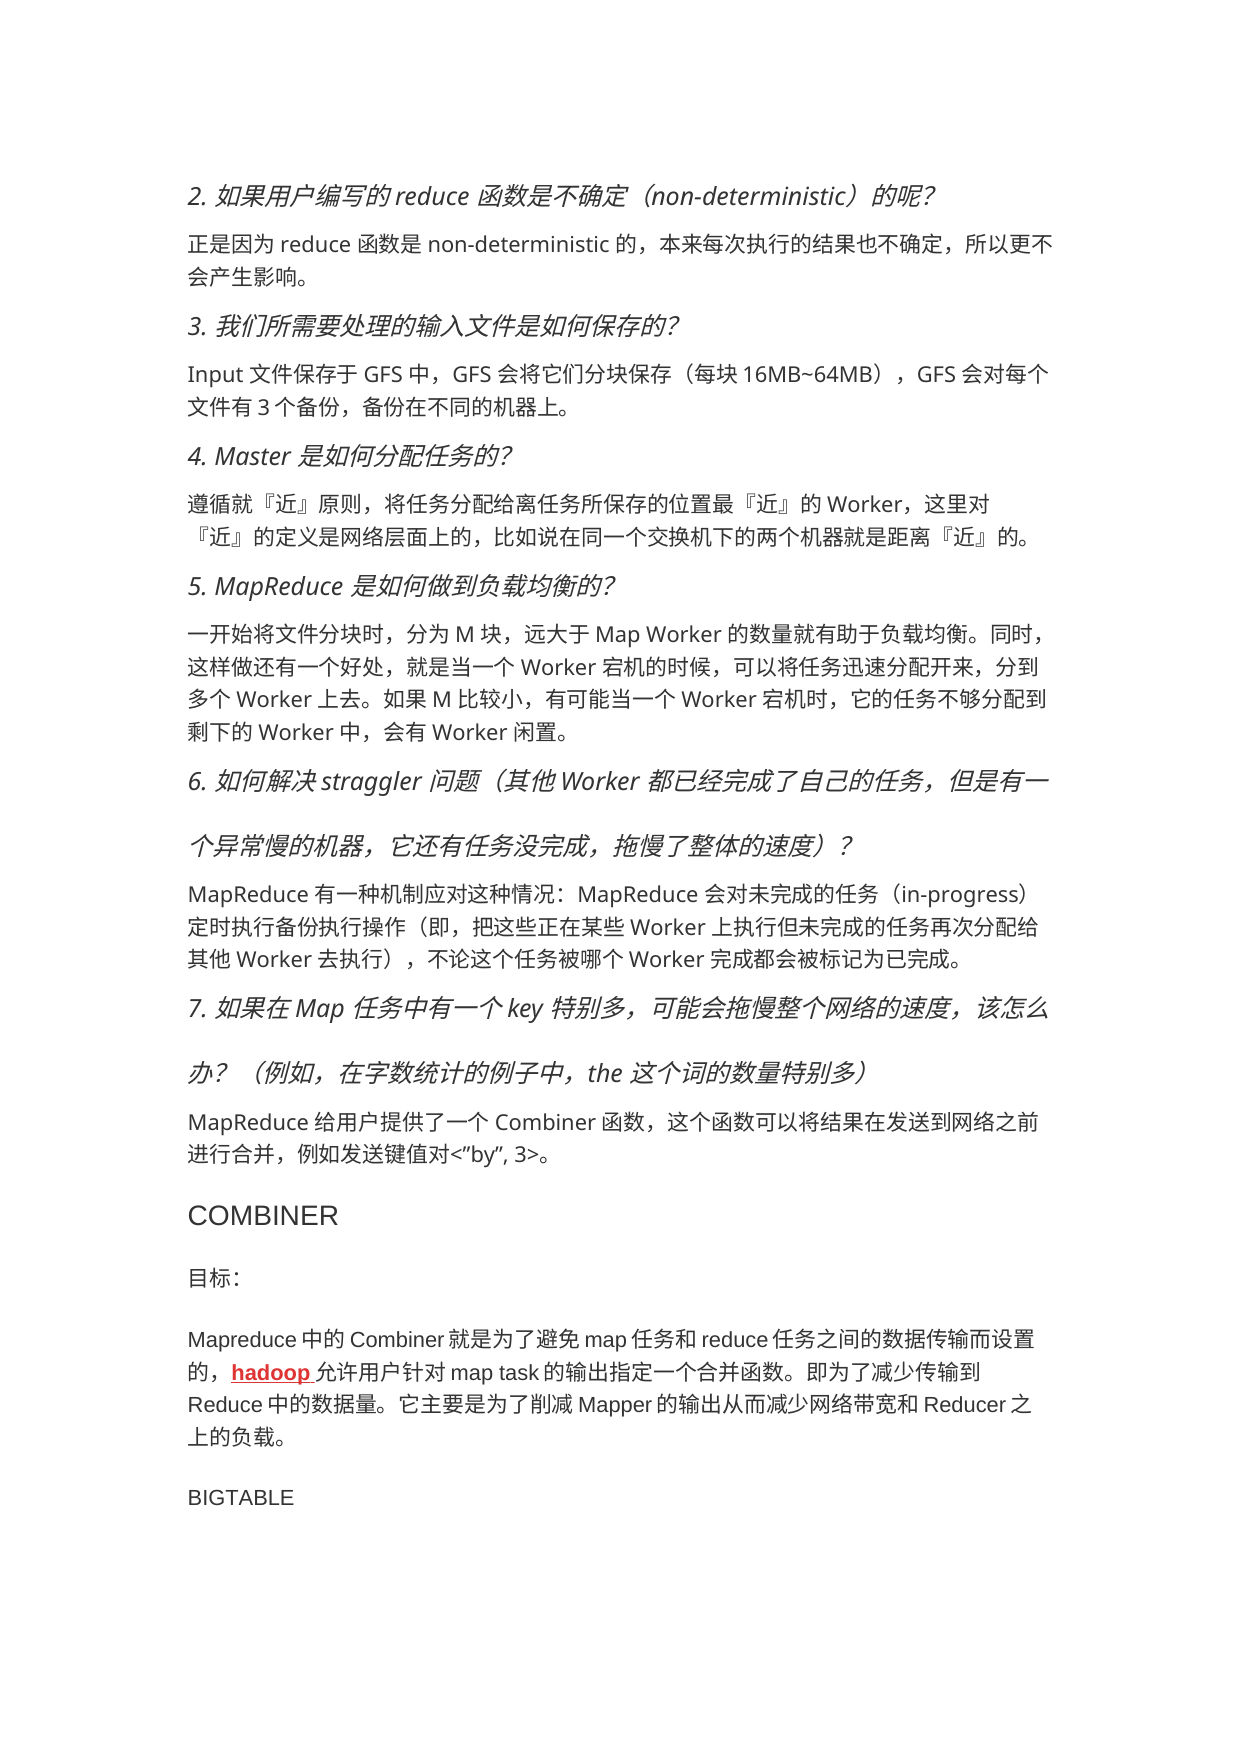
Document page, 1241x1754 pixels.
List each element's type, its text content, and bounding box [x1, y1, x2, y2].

text BIGTABLE [187, 1481, 1053, 1514]
text 一开始将文件分块时，分为 M 块，远大于 Map Worker 的数量就有助于负载均衡。同时，这样做还有一个好处，就是当一个 Worker 宕机的时候，可以将任务迅速分配开来，分到多个 Worker 上去。如果 M 比较小，有可能当一个 Worker 宕机时，它的任务不够分配到剩下的 Worker 中，会有 Worker 闲置。 [187, 617, 1053, 747]
subtitle 3. 我们所需要处理的输入文件是如何保存的？ [187, 292, 1053, 357]
subtitle 4. Master 是如何分配任务的？ [187, 422, 1053, 487]
text Input 文件保存于 GFS 中，GFS 会将它们分块保存（每块16MB~64MB），GFS 会对每个文件有3个备份，备份在不同的机器上。 [187, 357, 1053, 422]
text 目标： [187, 1260, 1053, 1293]
text MapReduce 有一种机制应对这种情况：MapReduce 会对未完成的任务（in-progress） 定时执行备份执行操作（即，把这些正在某些 Worker 上执行但未完成的任务再次分配给其他 Worker 去执行），不论这个任务被哪个 Worker 完成都会被标记为已完成。 [187, 877, 1053, 974]
text Mapreduce中的Combiner就是为了避免map任务和reduce任务之间的数据传输而设置的，hadoop允许用户针对map task的输出指定一个合并函数。即为了减少传输到Reduce中的数据量。它主要是为了削减Mapper的输出从而减少网络带宽和Reducer之上的负载。 [187, 1322, 1053, 1452]
text 遵循就『近』原则，将任务分配给离任务所保存的位置最『近』的 Worker，这里对『近』的定义是网络层面上的，比如说在同一个交换机下的两个机器就是距离『近』的。 [187, 487, 1053, 552]
subtitle 6. 如何解决 straggler 问题（其他 Worker 都已经完成了自己的任务，但是有一个异常慢的机器，它还有任务没完成，拖慢了整体的速度）？ [187, 747, 1053, 877]
text 正是因为 reduce 函数是 non-deterministic 的，本来每次执行的结果也不确定，所以更不会产生影响。 www.7zhao.net [187, 227, 1053, 292]
subtitle 5. MapReduce 是如何做到负载均衡的？ [187, 552, 1053, 617]
subtitle 2. 如果用户编写的 reduce 函数是不确定（non-deterministic）的呢？ [187, 162, 1053, 227]
subtitle 7. 如果在 Map 任务中有一个 key 特别多，可能会拖慢整个网络的速度，该怎么办？（例如，在字数统计的例子中，the 这个词的数量特别多） [187, 974, 1053, 1104]
text MapReduce 给用户提供了一个 Combiner 函数，这个函数可以将结果在发送到网络之前进行合并，例如发送键值对<”by”, 3>。 [187, 1104, 1053, 1169]
text COMBINER [187, 1199, 1053, 1231]
